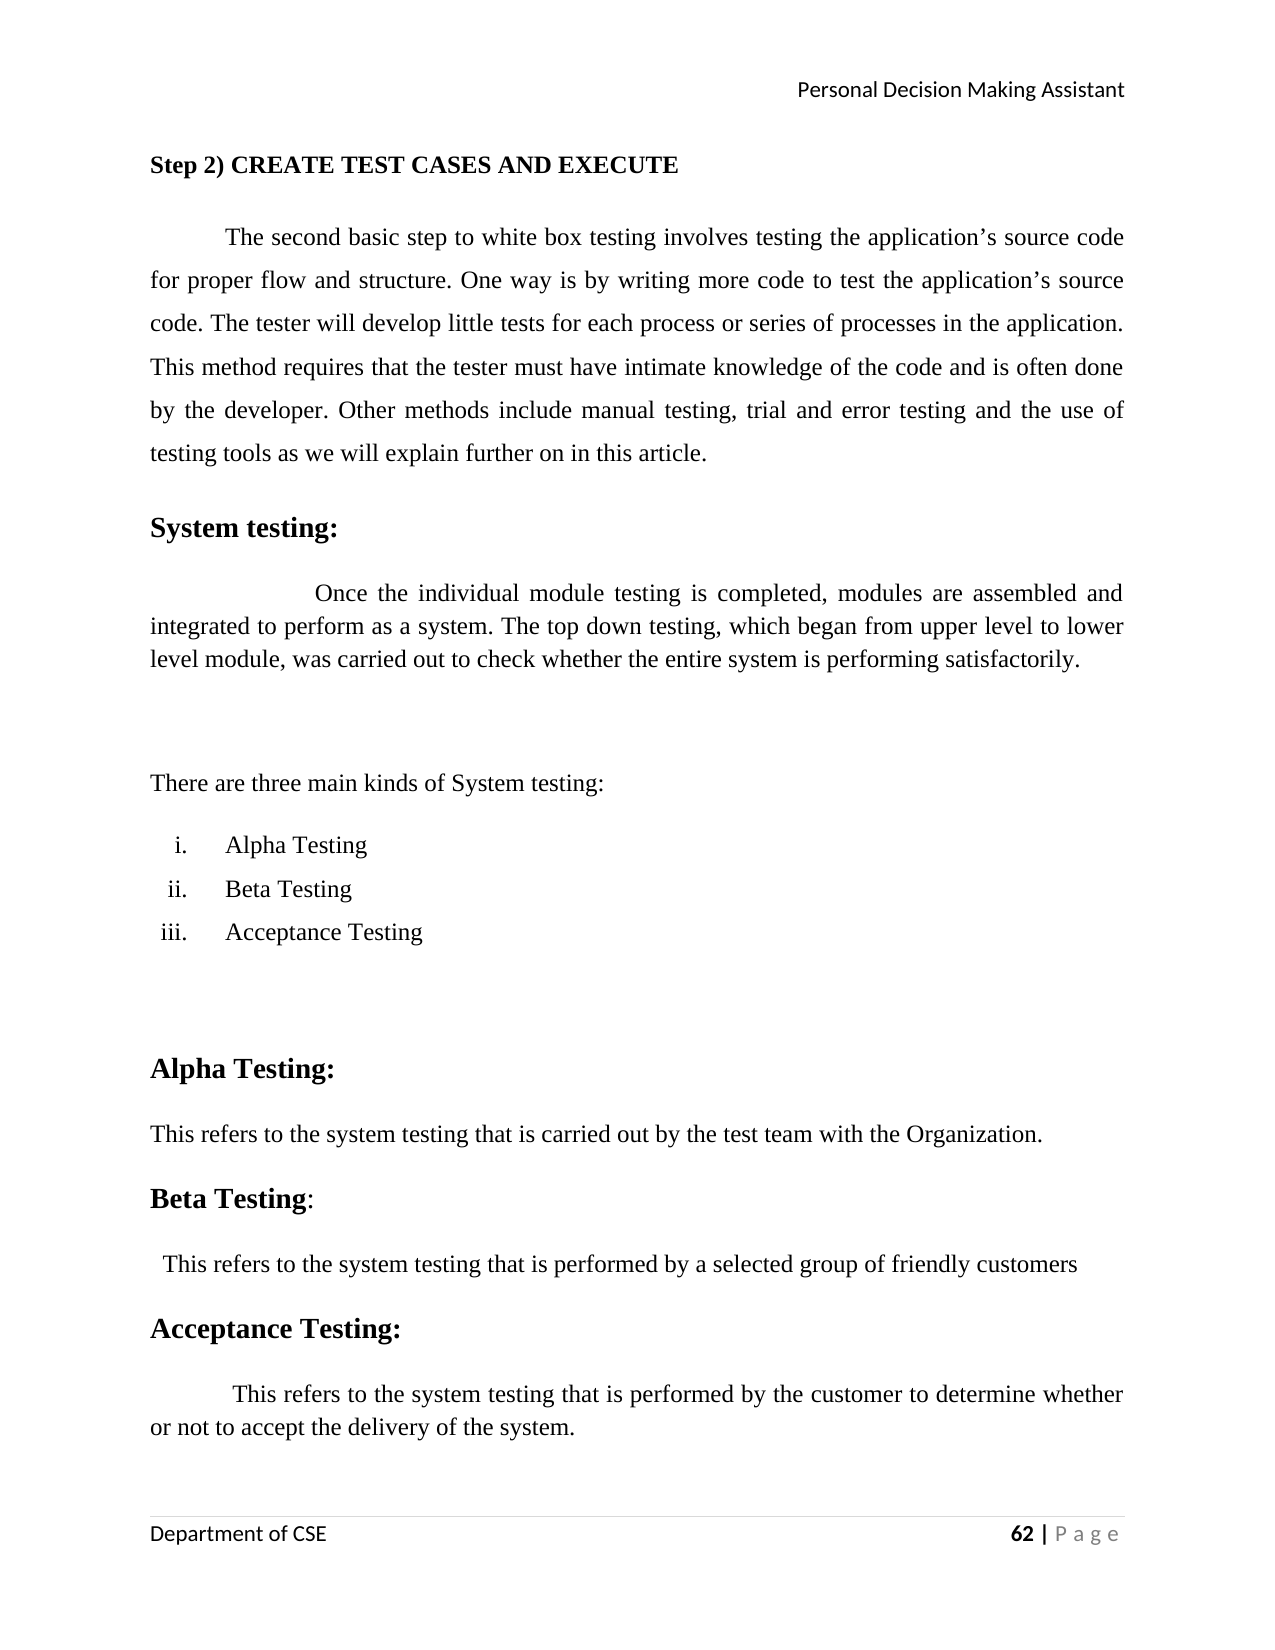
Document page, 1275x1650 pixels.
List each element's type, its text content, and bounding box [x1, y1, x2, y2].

text There are three main kinds of System testing: [150, 768, 1125, 797]
text This refers to the system testing that is performed by a selected group of friendly customers [150, 1249, 1125, 1278]
text This refers to the system testing that is carried out by the test team with the Organization. [150, 1119, 1125, 1148]
text This refers to the system testing that is performed by the customer to determine whether or not to accept the delivery of the system. [150, 1379, 1125, 1441]
text Alpha Testing: [150, 1051, 1125, 1085]
text Beta Testing: [150, 1181, 1125, 1215]
list Alpha Testing [187, 831, 1125, 859]
text The second basic step to white box testing involves testing the application’s source code for proper flow and structure. One way is by writing more code to test the application’s source code. The tester will develop little tests for each process or series of processes in the application. This method requires that the tester must have intimate knowledge of the code and is often done by the developer. Other methods include manual testing, trial and error testing and the use of testing tools as we will explain further on in this article. [150, 222, 1125, 467]
list Acceptance Testing [187, 917, 1125, 946]
text Step 2) CREATE TEST CASES AND EXECUTE [150, 150, 1125, 179]
text Once the individual module testing is completed, modules are assembled and integrated to perform as a system. The top down testing, which began from upper level to lower level module, was carried out to check whether the entire system is performing satisfactorily. [150, 578, 1125, 673]
list Beta Testing [187, 874, 1125, 902]
text System testing: [150, 510, 1125, 544]
text Acceptance Testing: [150, 1311, 1125, 1344]
